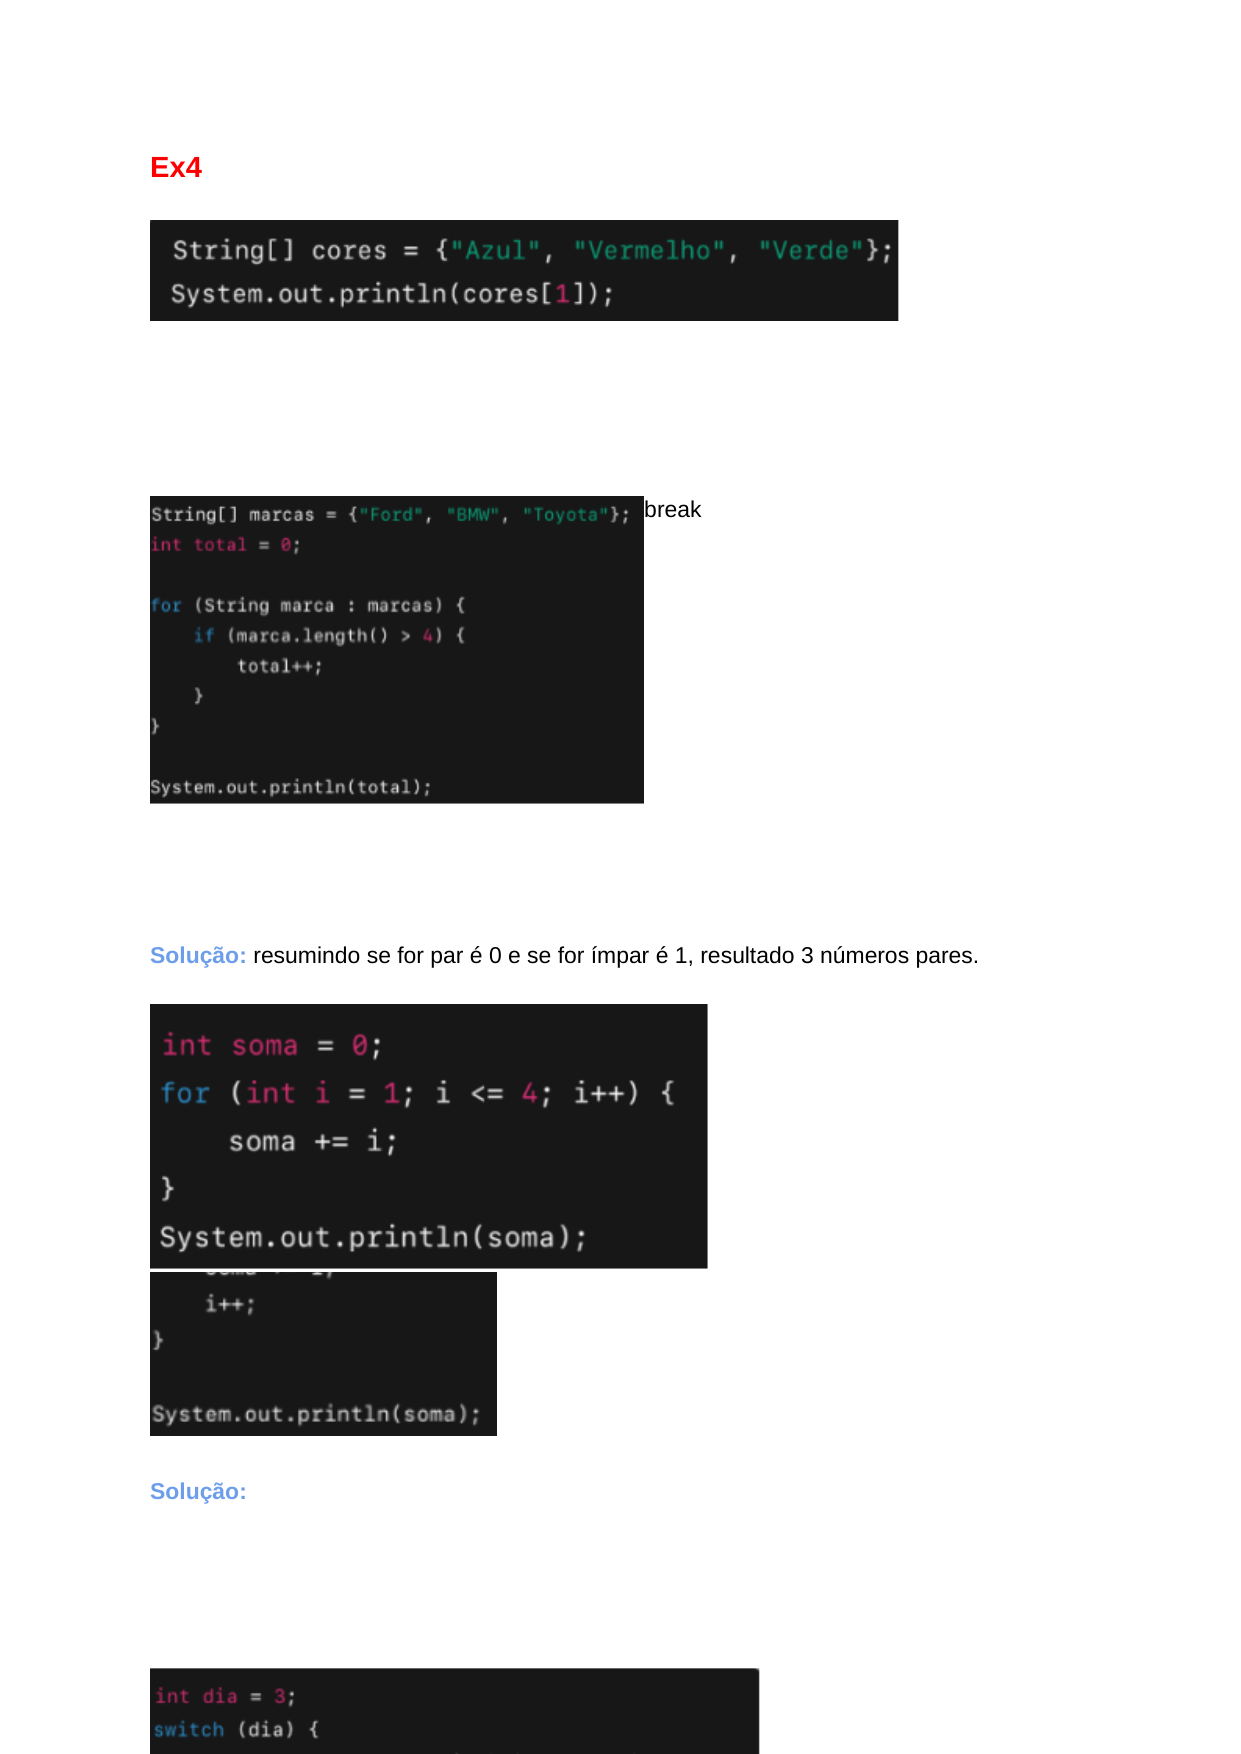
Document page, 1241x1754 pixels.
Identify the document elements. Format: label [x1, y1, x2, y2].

picture [150, 220, 899, 321]
picture [150, 1667, 761, 1754]
picture [150, 496, 644, 807]
text [150, 150, 1090, 1504]
picture [150, 1004, 711, 1436]
